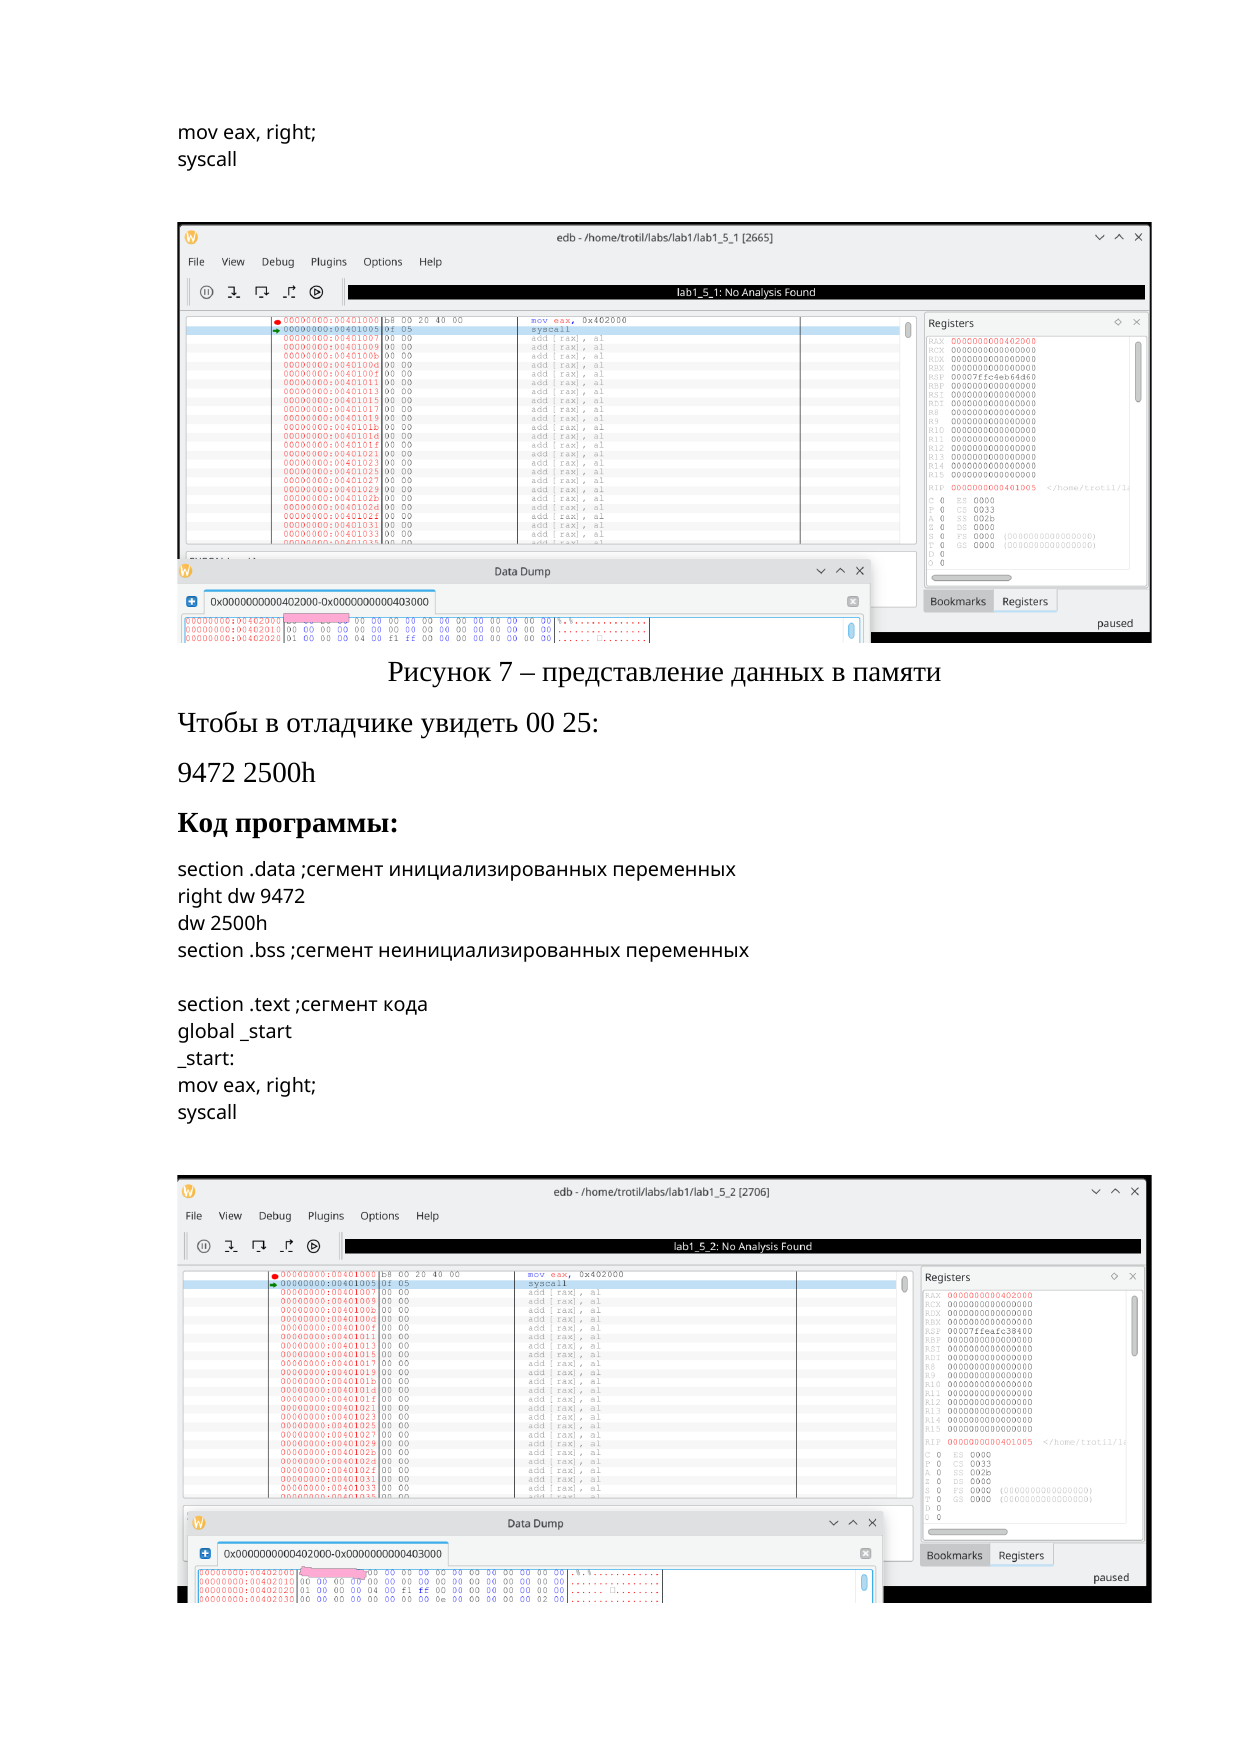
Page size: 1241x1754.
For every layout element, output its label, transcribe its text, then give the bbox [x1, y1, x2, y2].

text right dw 9472 [177, 883, 1152, 909]
text section .bss ;сегмент неинициализированных переменных [177, 937, 1152, 963]
text syscall [177, 145, 1152, 172]
text 9472 2500h [177, 755, 1152, 788]
text section .data ;сегмент инициализированных переменных [177, 856, 1152, 883]
text mov eax, right; [177, 118, 1152, 145]
text section .text ;сегмент кода [177, 991, 1152, 1017]
text _start: [177, 1044, 1152, 1071]
text Чтобы в отладчике увидеть 00 25: [177, 705, 1152, 738]
text syscall [177, 1098, 1152, 1125]
text dw 2500h [177, 909, 1152, 937]
text Рисунок 7 – представление данных в памяти [177, 654, 1152, 688]
text global _start [177, 1017, 1152, 1044]
text Код программы: [177, 805, 1152, 839]
picture [177, 1175, 1152, 1603]
picture [177, 222, 1152, 643]
text mov eax, right; [177, 1071, 1152, 1098]
